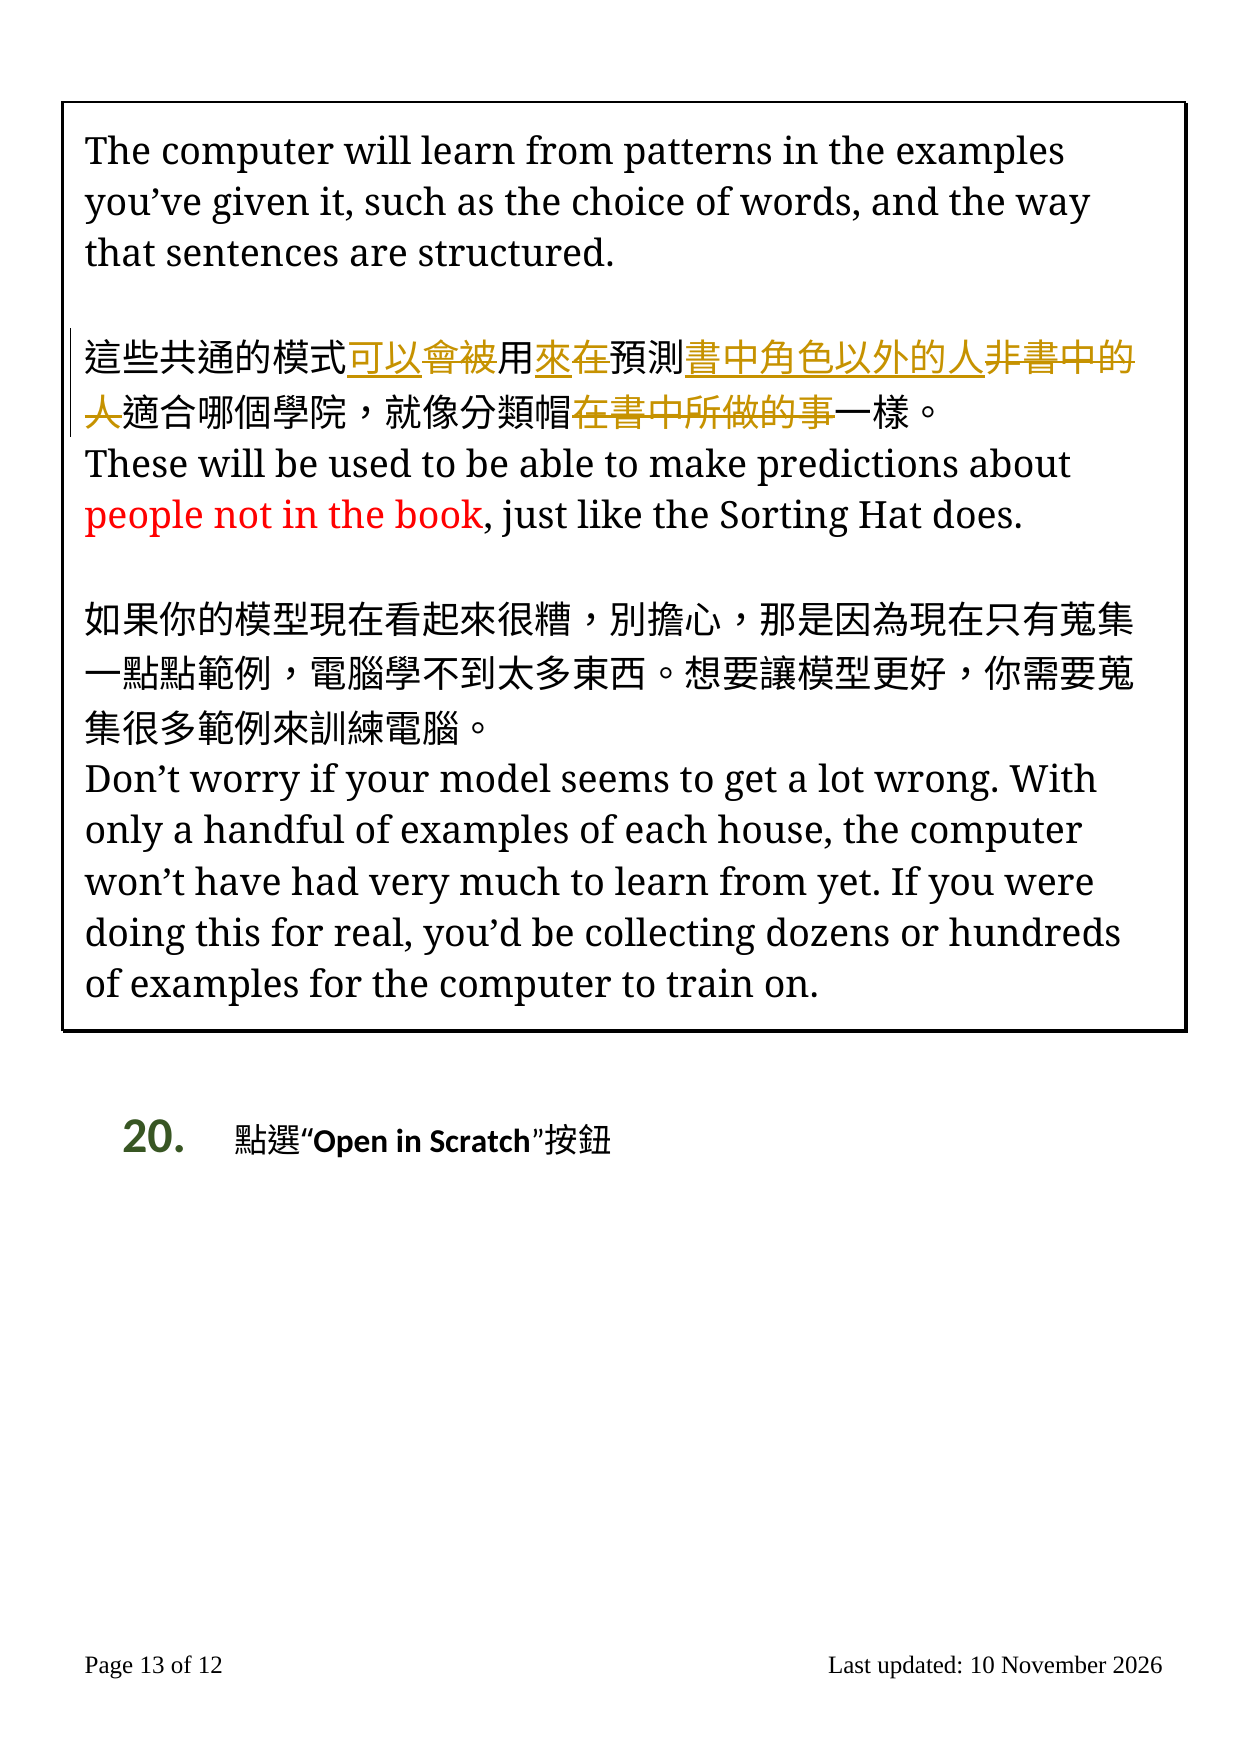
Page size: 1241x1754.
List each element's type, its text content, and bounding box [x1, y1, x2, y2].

text Don’t worry if your model seems to get a lot wrong. With only a handful of examples of each house, the computer won’t have had very much to learn from yet. If you were doing this for real, you’d be collecting dozens or hundreds of examples for the computer to train on. [64, 730, 1184, 1029]
text 如果你的模型現在看起來很糟，別擔心，那是因為現在只有蒐集一點點範例，電腦學不到太多東西。想要讓模型更好，你需要蒐集很多範例來訓練電腦。 [84, 590, 1163, 730]
list 點選“Open in Scratch”按鈕 [122, 1104, 1163, 1165]
text These will be used to be able to make predictions about people not in the book, just like the Sorting Hat does. [84, 437, 1163, 539]
text 這些共通的模式用預測適合哪個學院，就像分類帽一樣。 [84, 328, 1163, 437]
text The computer will learn from patterns in the examples you’ve given it, such as the choice of words, and the way that sentences are structured. [64, 103, 1184, 277]
